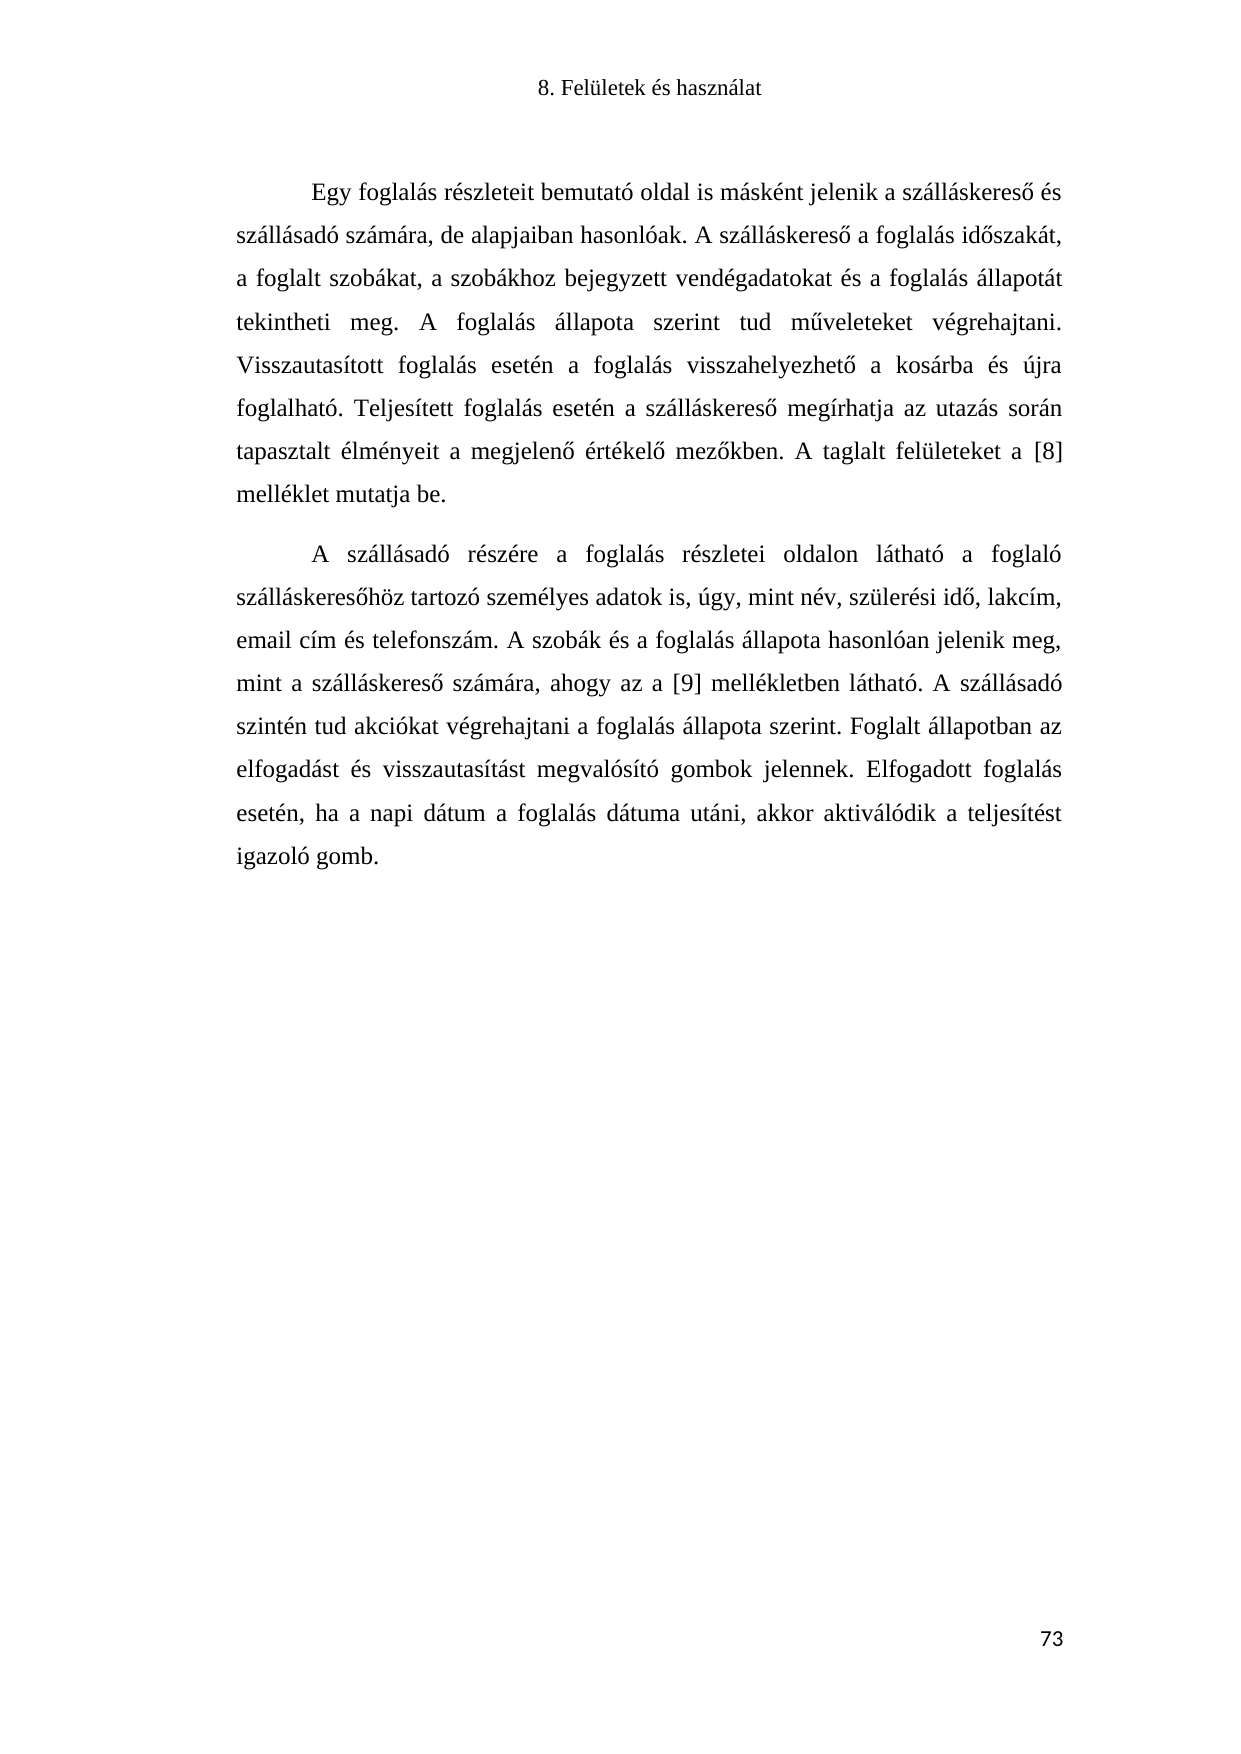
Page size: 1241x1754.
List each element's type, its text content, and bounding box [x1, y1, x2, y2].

text Egy foglalás részleteit bemutató oldal is másként jelenik a szálláskereső és szállásadó számára, de alapjaiban hasonlóak. A szálláskereső a foglalás időszakát, a foglalt szobákat, a szobákhoz bejegyzett vendégadatokat és a foglalás állapotát tekintheti meg. A foglalás állapota szerint tud műveleteket végrehajtani. Visszautasított foglalás esetén a foglalás visszahelyezhető a kosárba és újra foglalható. Teljesített foglalás esetén a szálláskereső megírhatja az utazás során tapasztalt élményeit a megjelenő értékelő mezőkben. A taglalt felületeket a [8] melléklet mutatja be. [236, 177, 1063, 508]
text A szállásadó részére a foglalás részletei oldalon látható a foglaló szálláskeresőhöz tartozó személyes adatok is, úgy, mint név, szülerési idő, lakcím, email cím és telefonszám. A szobák és a foglalás állapota hasonlóan jelenik meg, mint a szálláskereső számára, ahogy az a [9] mellékletben látható. A szállásadó szintén tud akciókat végrehajtani a foglalás állapota szerint. Foglalt állapotban az elfogadást és visszautasítást megvalósító gombok jelennek. Elfogadott foglalás esetén, ha a napi dátum a foglalás dátuma utáni, akkor aktiválódik a teljesítést igazoló gomb. [236, 539, 1063, 869]
